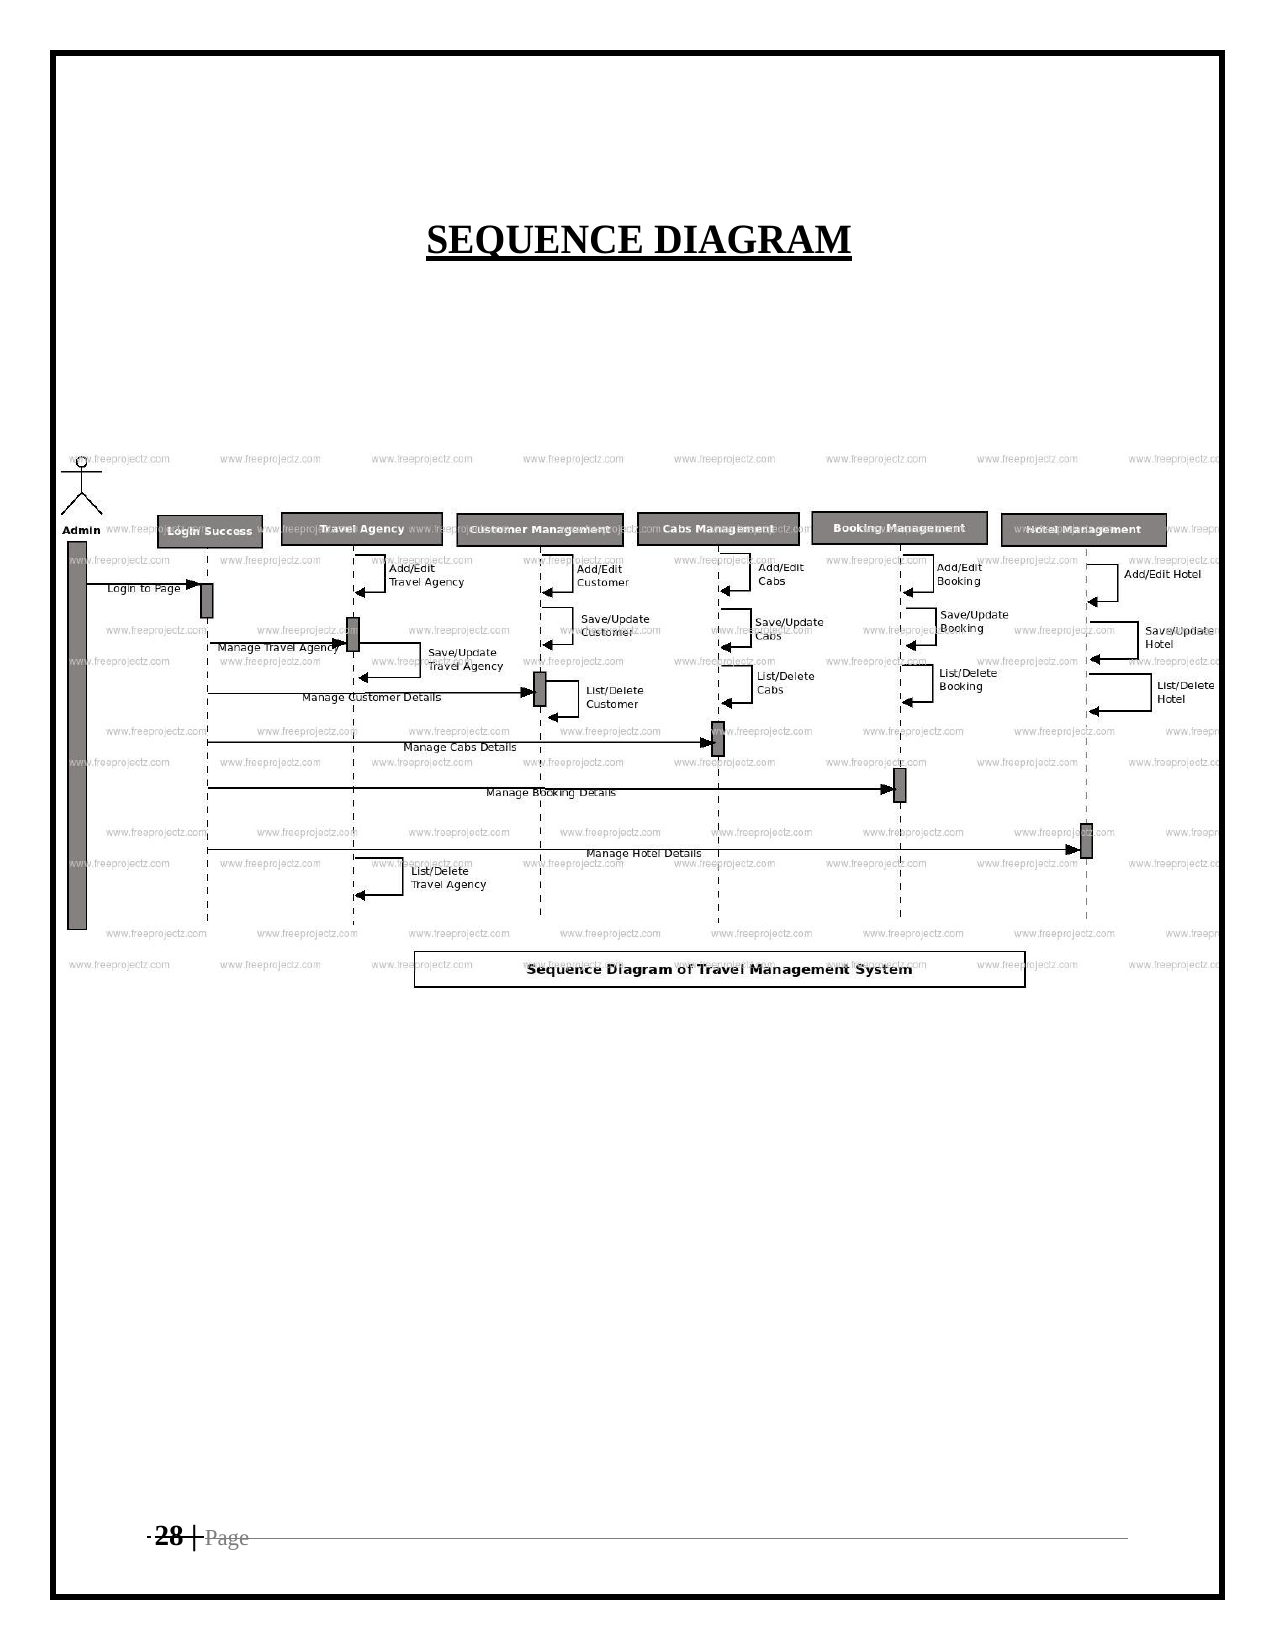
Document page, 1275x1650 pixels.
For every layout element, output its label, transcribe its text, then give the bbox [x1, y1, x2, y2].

picture [60, 447, 1219, 989]
subtitle SEQUENCE DIAGRAM [97, 215, 1181, 263]
